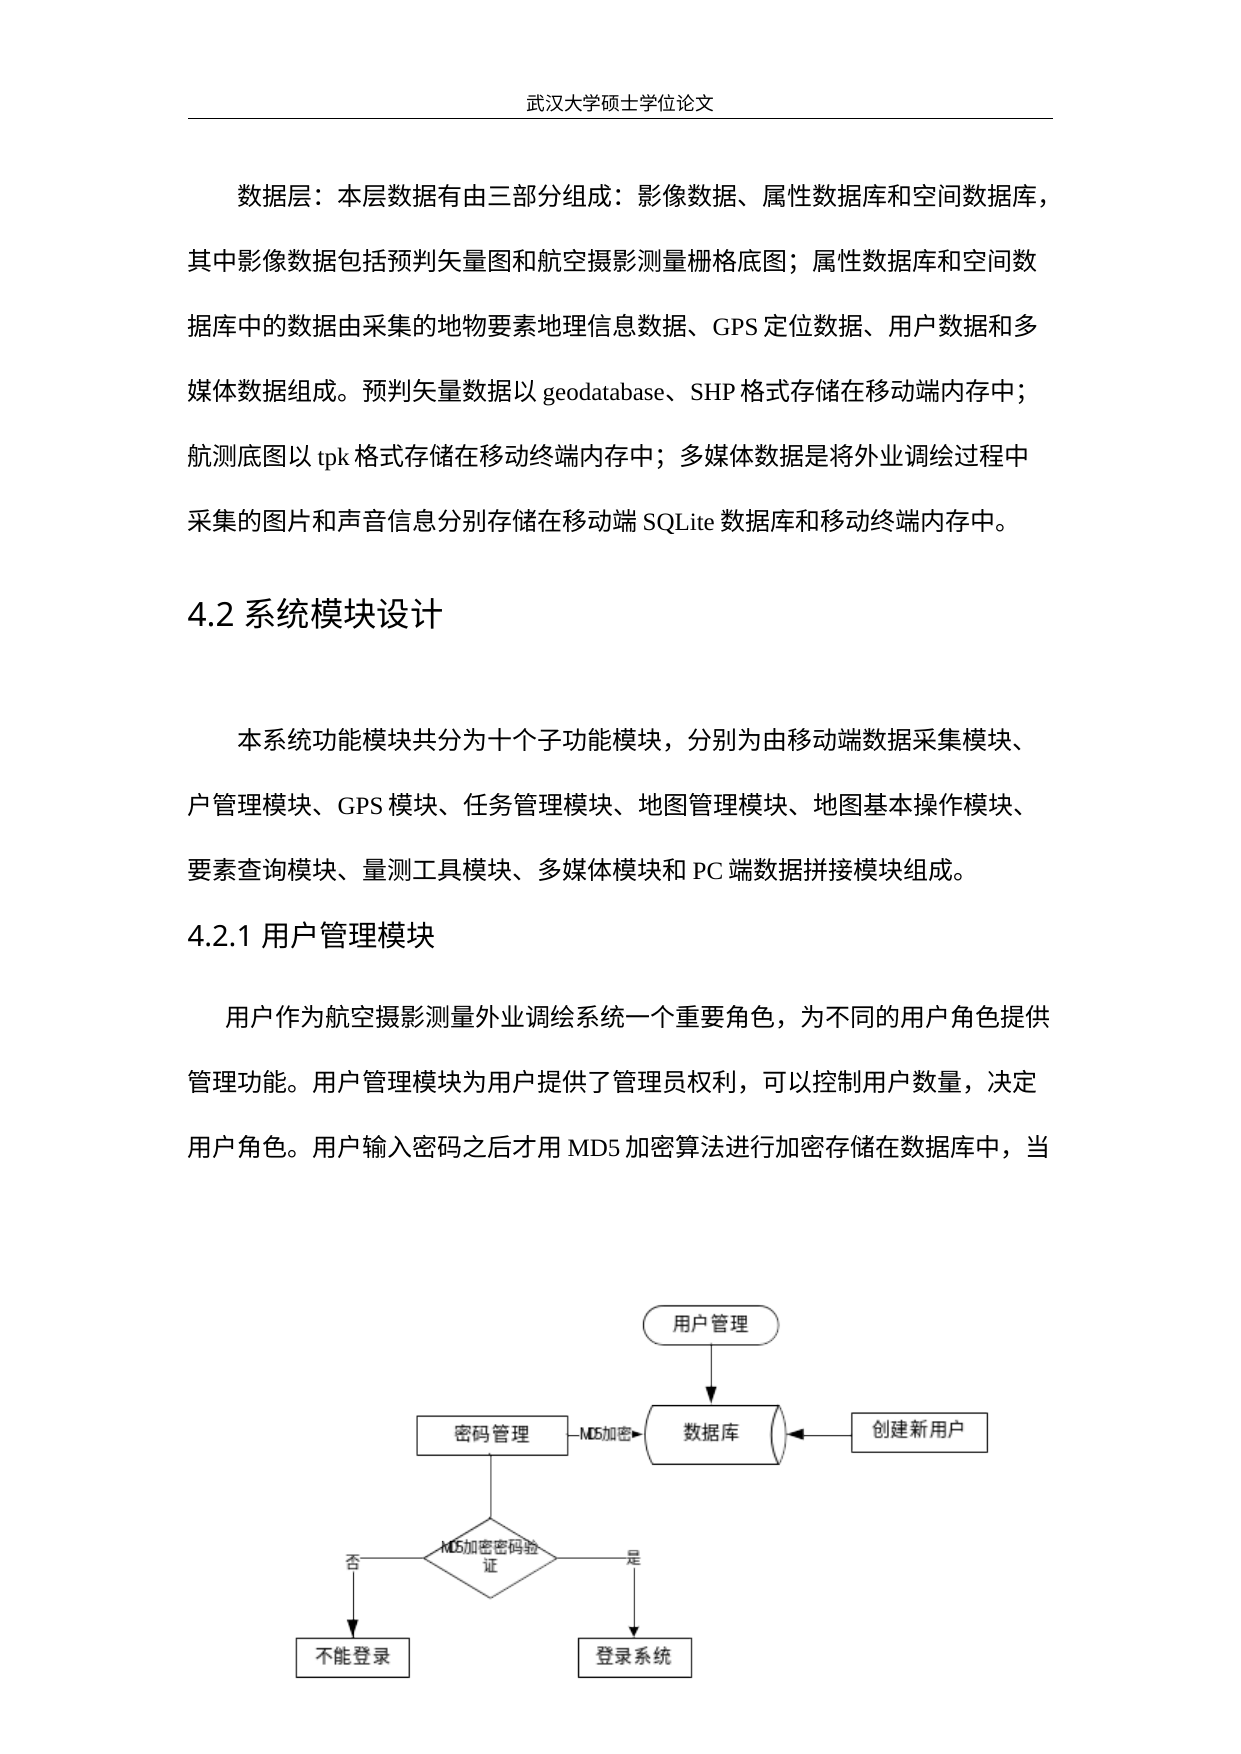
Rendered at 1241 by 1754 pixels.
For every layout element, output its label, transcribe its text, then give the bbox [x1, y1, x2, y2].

subtitle 4.2 系统模块设计 [187, 579, 1053, 644]
text 用户作为航空摄影测量外业调绘系统一个重要角色，为不同的用户角色提供管理功能。用户管理模块为用户提供了管理员权利，可以控制用户数量，决定用户角色。用户输入密码之后才用MD5加密算法进行加密存储在数据库中，当用户再次输入密码时采用MD5算法计算密码和数据库进行匹配，匹配成功则登录调绘系统；进行密码加密有提高了该系统的安全性。用户管理模块技术路线如下图4.3 所示： [187, 983, 1053, 1178]
subtitle 4.2.1 用户管理模块 [187, 901, 1053, 966]
text 数据层：本层数据有由三部分组成：影像数据、属性数据库和空间数据库，其中影像数据包括预判矢量图和航空摄影测量栅格底图；属性数据库和空间数据库中的数据由采集的地物要素地理信息数据、GPS定位数据、用户数据和多媒体数据组成。预判矢量数据以geodatabase、SHP格式存储在移动端内存中；航测底图以tpk格式存储在移动终端内存中；多媒体数据是将外业调绘过程中采集的图片和声音信息分别存储在移动端SQLite数据库和移动终端内存中。 [187, 162, 1053, 552]
text 本系统功能模块共分为十个子功能模块，分别为由移动端数据采集模块、户管理模块、GPS模块、任务管理模块、地图管理模块、地图基本操作模块、要素查询模块、量测工具模块、多媒体模块和PC端数据拼接模块组成。 [187, 706, 1053, 901]
